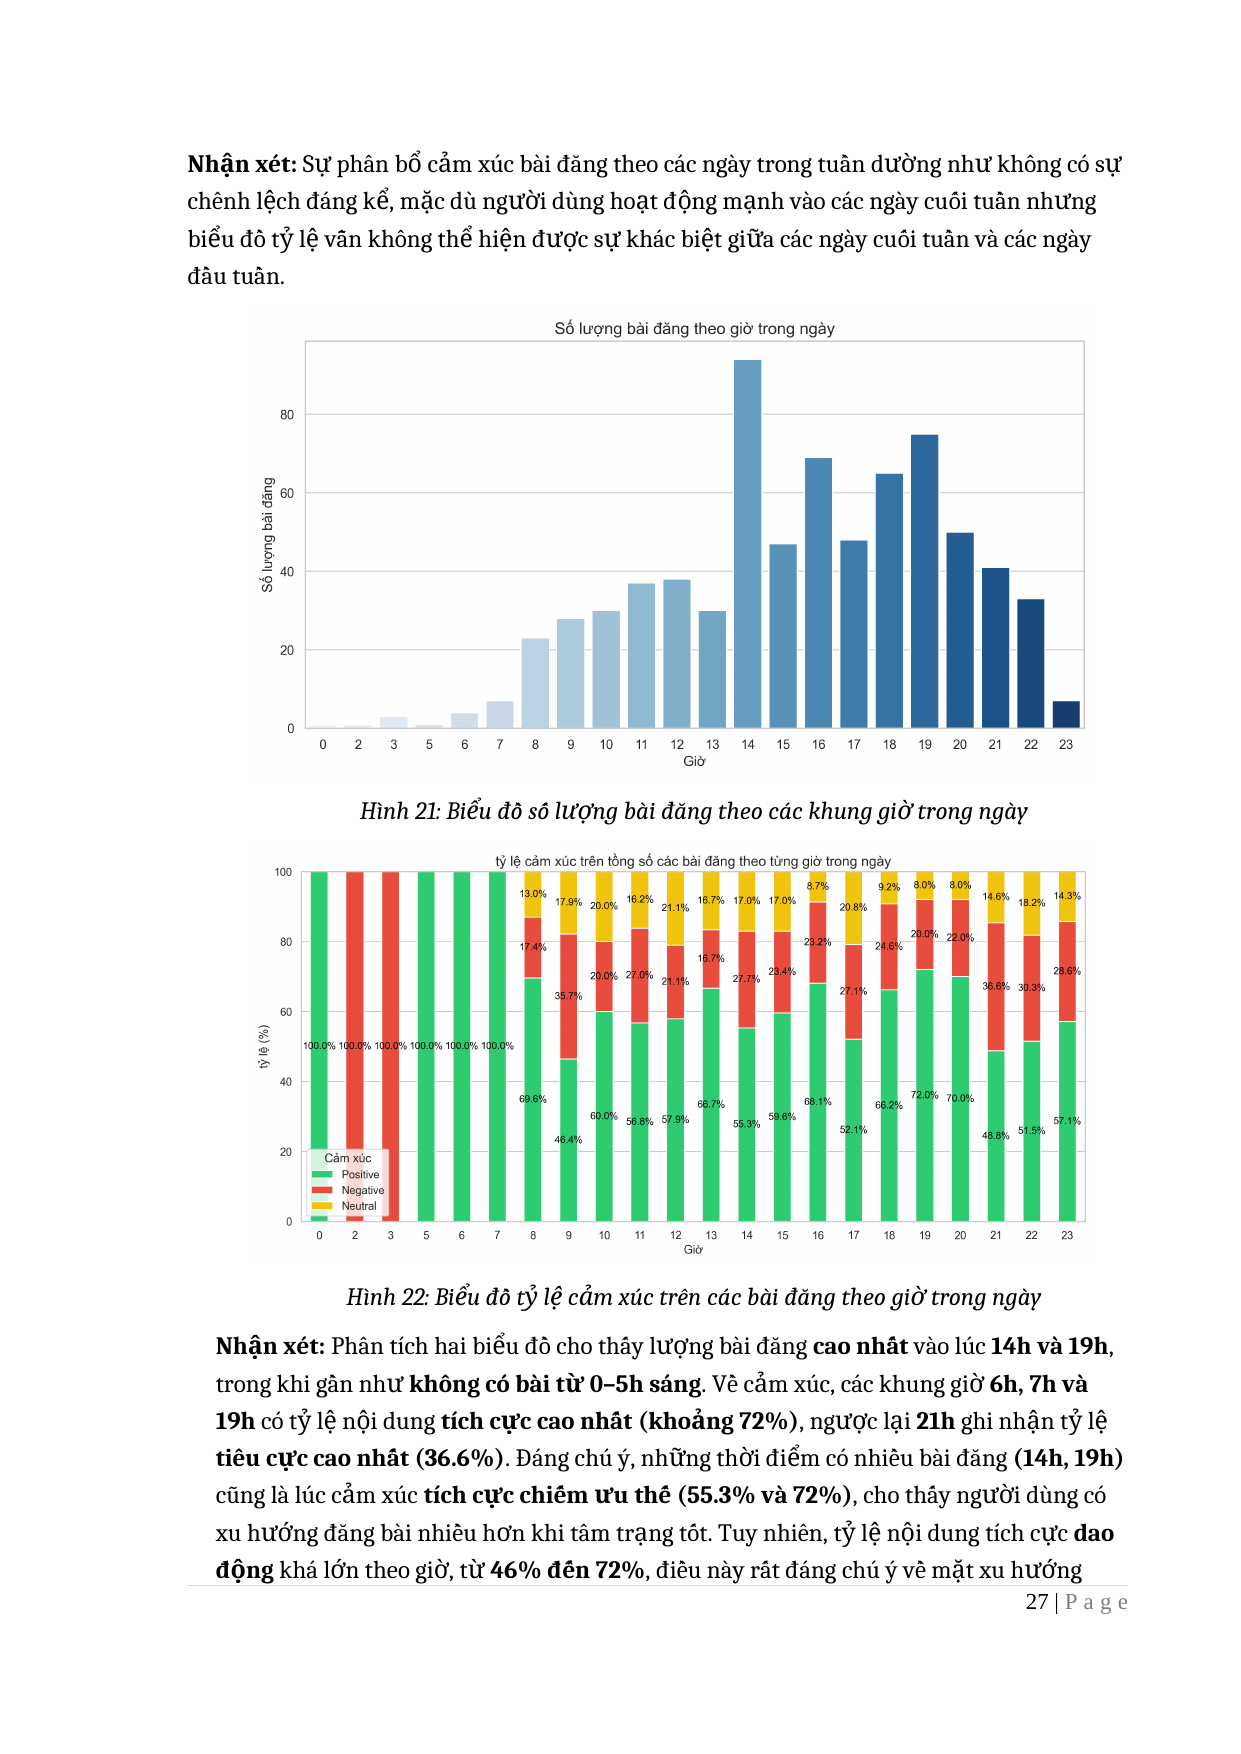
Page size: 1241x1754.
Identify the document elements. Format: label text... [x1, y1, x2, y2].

picture [251, 311, 1092, 777]
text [216, 1332, 1128, 1585]
picture [251, 846, 1092, 1263]
text Hình 21: Biểu đồ số lượng bài đăng theo các khung giờ trong ngày [187, 797, 1128, 826]
text Nhận xét: Sự phân bổ cảm xúc bài đăng theo các ngày trong tuần dường như không có sự chênh lệch đáng kể, mặc dù người dùng hoạt động mạnh vào các ngày cuối tuần nhưng biểu đồ tỷ lệ vẫn không thể hiện được sự khác biệt giữa các ngày cuối tuần và các ngày đầu tuần. [187, 150, 1128, 291]
text Hình 22: Biểu đồ tỷ lệ cảm xúc trên các bài đăng theo giờ trong ngày [187, 1282, 1128, 1311]
